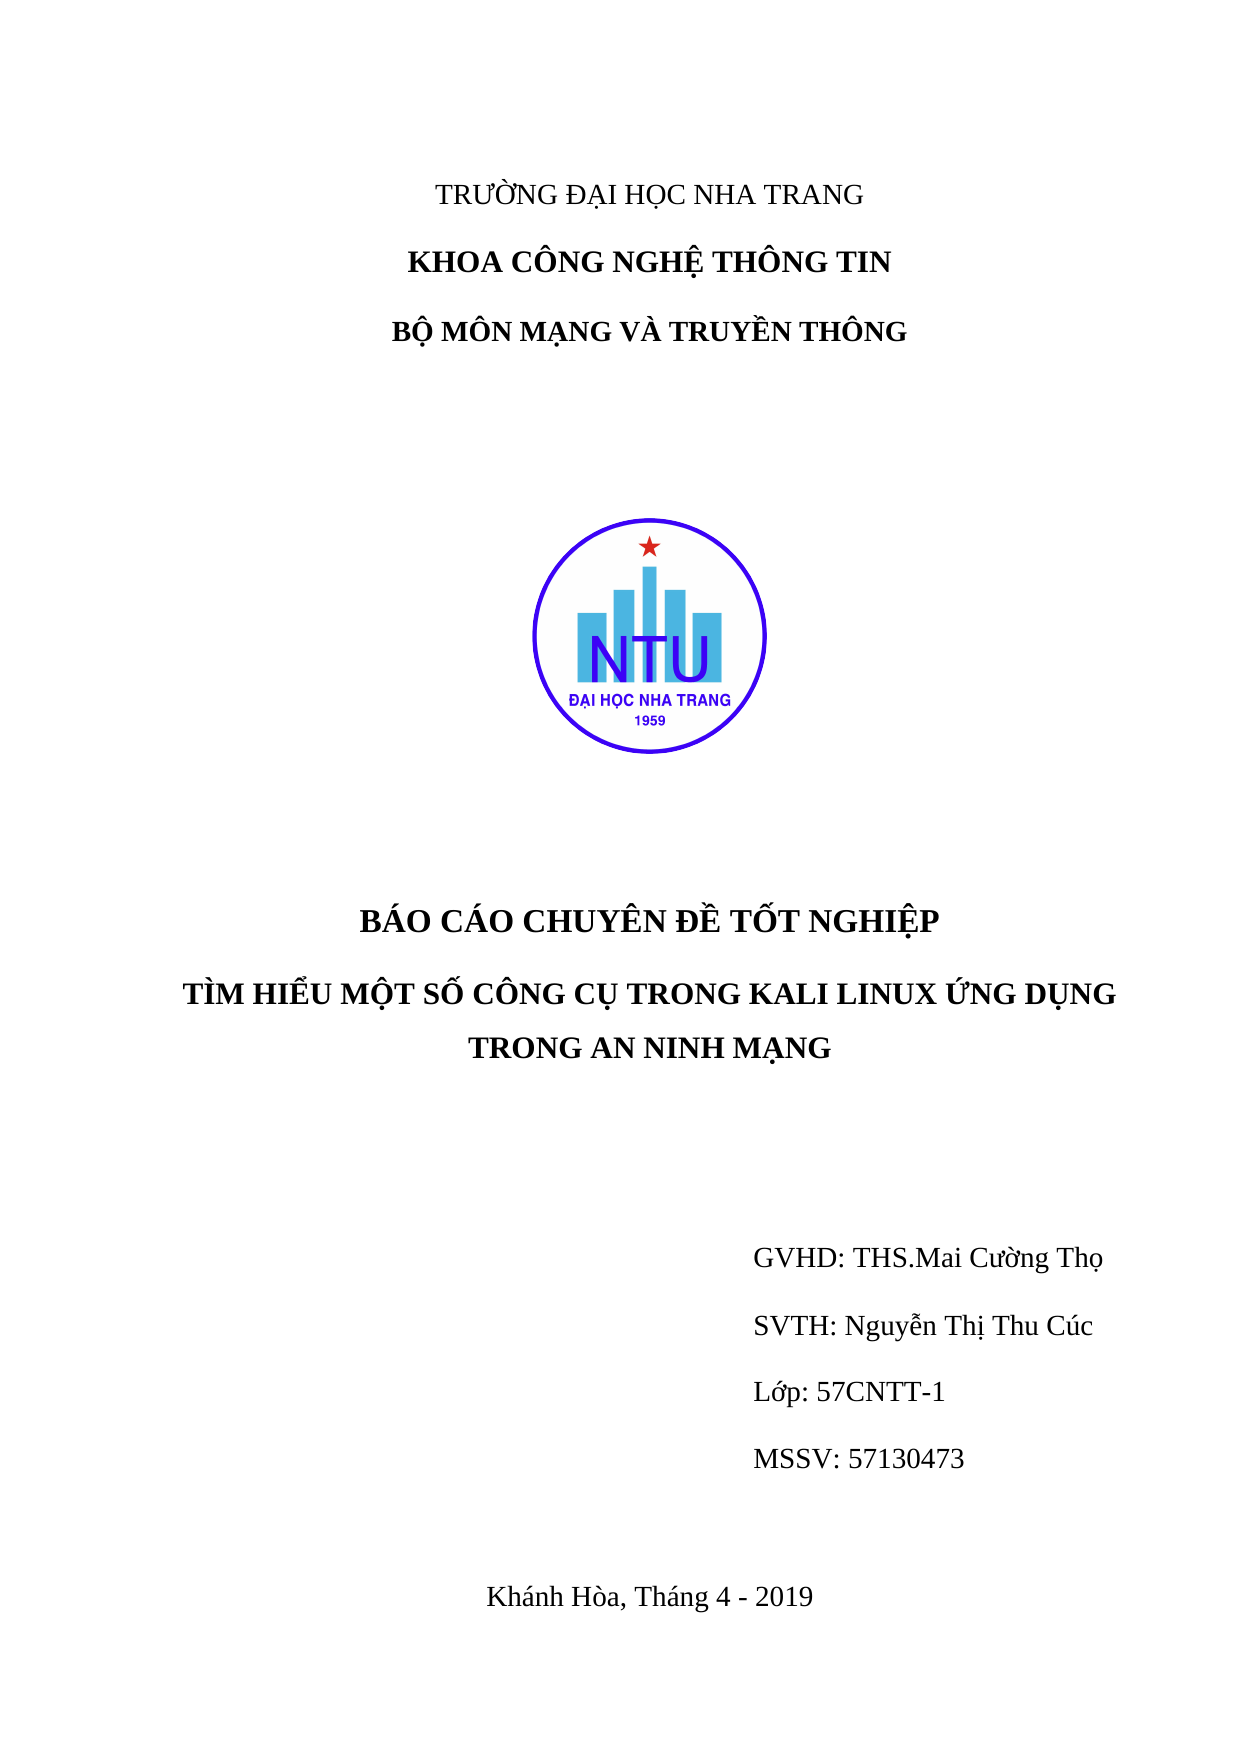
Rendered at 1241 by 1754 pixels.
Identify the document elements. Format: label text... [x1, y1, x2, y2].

text TRƯỜNG ĐẠI HỌC NHA TRANG [177, 177, 1122, 210]
text GVHD: THS.Mai Cường Thọ [369, 1241, 1122, 1274]
text BÁO CÁO CHUYÊN ĐỀ TỐT NGHIỆP [177, 901, 1122, 939]
text KHOA CÔNG NGHỆ THÔNG TIN [177, 244, 1122, 280]
text Lớp: 57CNTT-1 [369, 1374, 1122, 1408]
text TÌM HIỂU MỘT SỐ CÔNG CỤ TRONG KALI LINUX ỨNG DỤNG TRONG AN NINH MẠNG [177, 975, 1122, 1065]
text Khánh Hòa, Tháng 4 - 2019 [177, 1579, 1122, 1613]
text MSSV: 57130473 [369, 1442, 1122, 1475]
text SVTH: Nguyễn Thị Thu Cúc [369, 1308, 1122, 1341]
picture [532, 518, 767, 754]
text BỘ MÔN MẠNG VÀ TRUYỀN THÔNG [177, 314, 1122, 348]
